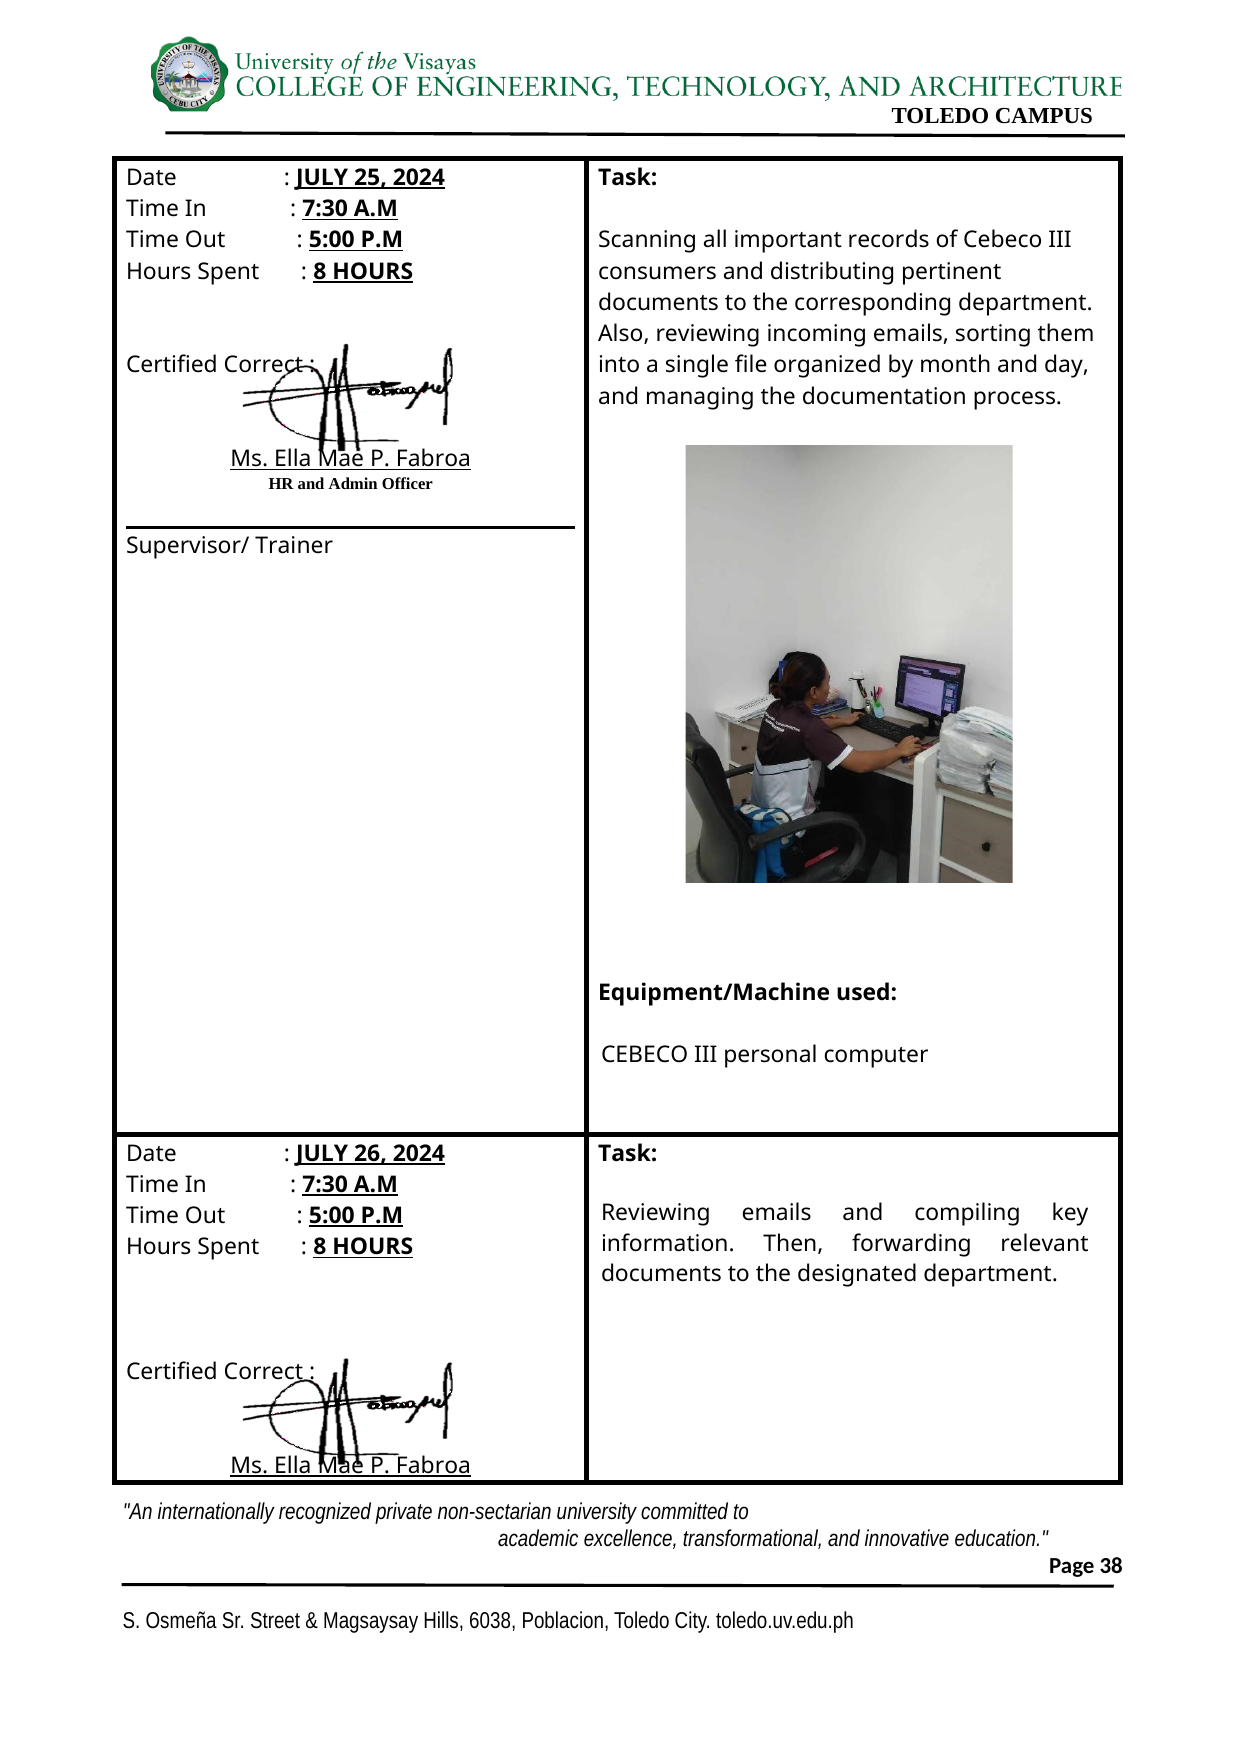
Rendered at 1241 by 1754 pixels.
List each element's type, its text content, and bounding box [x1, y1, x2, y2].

picture [685, 445, 1013, 883]
table_header Task: Scanning all important records of Cebeco III consumers and distributing pertinent documents to the corresponding department. Also, reviewing incoming emails, sorting them into a single file organized by month and day, and managing the documentation process. Equipment/Machine used: CEBECO III personal computer [589, 161, 1118, 1132]
picture [149, 36, 1121, 111]
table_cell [117, 1137, 584, 1480]
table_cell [589, 1137, 1118, 1480]
table_header Date : JULY 25, 2024 Time In : 7:30 A.M Time Out : 5:00 P.M Hours Spent : 8 HOURS Certified Correct : Ms. Ella Mae P. Fabroa HR and Admin Officer Supervisor/ Trainer [117, 161, 584, 1132]
